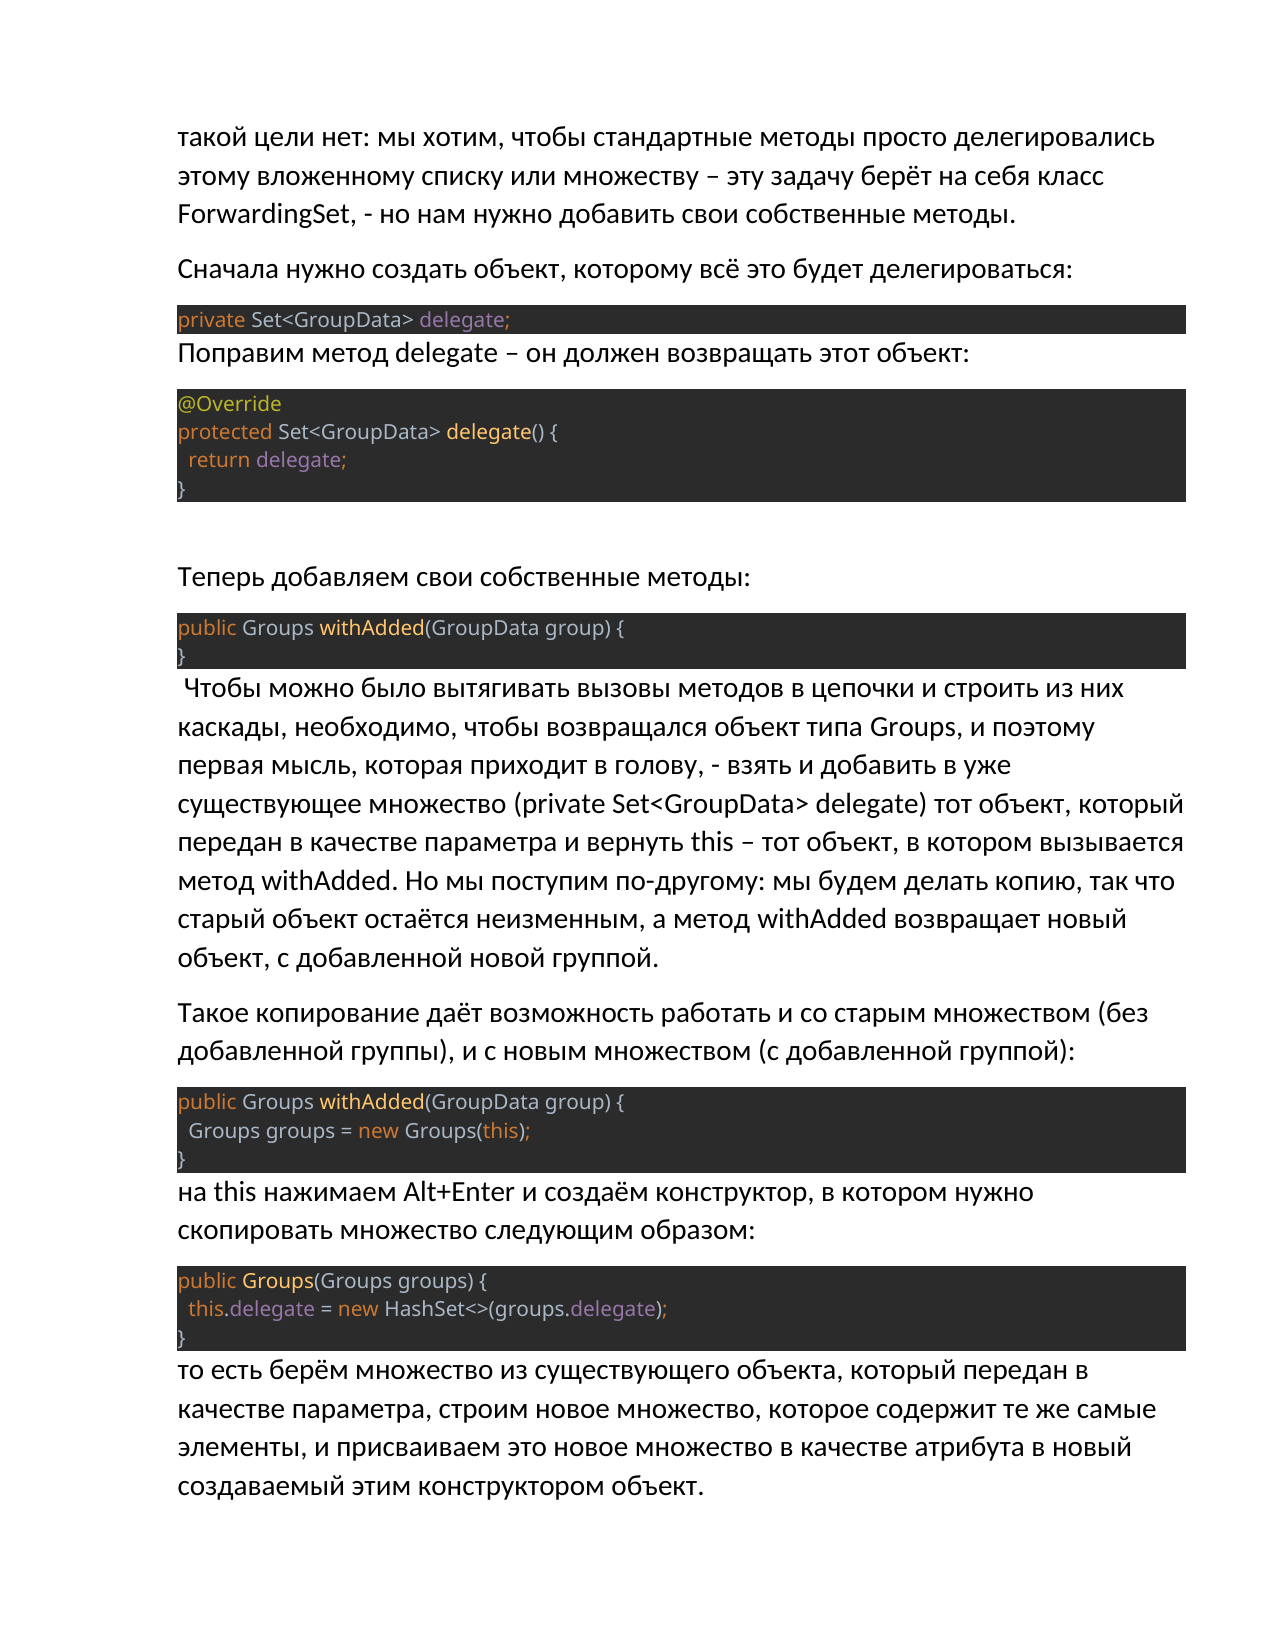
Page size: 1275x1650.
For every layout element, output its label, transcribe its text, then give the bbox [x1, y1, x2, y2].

text то есть берём множество из существующего объекта, который передан в качестве параметра, строим новое множество, которое содержит те же самые элементы, и присваиваем это новое множество в качестве атрибута в новый создаваемый этим конструктором объект. [177, 1351, 1186, 1502]
text на this нажимаем Alt+Enter и создаём конструктор, в котором нужно скопировать множество следующим образом: [177, 1173, 1186, 1247]
text public Groups withAdded(GroupData group) { } [177, 613, 1186, 669]
text Чтобы можно было вытягивать вызовы методов в цепочки и строить из них каскады, необходимо, чтобы возвращался объект типа Groups, и поэтому первая мысль, которая приходит в голову, - взять и добавить в уже существующее множество (private Set<GroupData> delegate) тот объект, который передан в качестве параметра и вернуть this – тот объект, в котором вызывается метод withAdded. Но мы поступим по-другому: мы будем делать копию, так что старый объект остаётся неизменным, а метод withAdded возвращает новый объект, с добавленной новой группой. [177, 669, 1186, 974]
text public Groups(Groups groups) { this.delegate = new HashSet<>(groups.delegate); } [177, 1266, 1186, 1351]
text private Set<GroupData> delegate; [177, 305, 1186, 334]
text Такое копирование даёт возможность работать и со старым множеством (без добавленной группы), и с новым множеством (с добавленной группой): [177, 994, 1186, 1068]
text public Groups withAdded(GroupData group) { Groups groups = new Groups(this); } [177, 1087, 1186, 1173]
text Поправим метод delegate – он должен возвращать этот объект: [177, 334, 1186, 369]
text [177, 118, 1186, 231]
text Сначала нужно создать объект, которому всё это будет делегироваться: [177, 250, 1186, 286]
text @Override protected Set<GroupData> delegate() { return delegate; } [177, 389, 1186, 502]
text Теперь добавляем свои собственные методы: [177, 558, 1186, 593]
